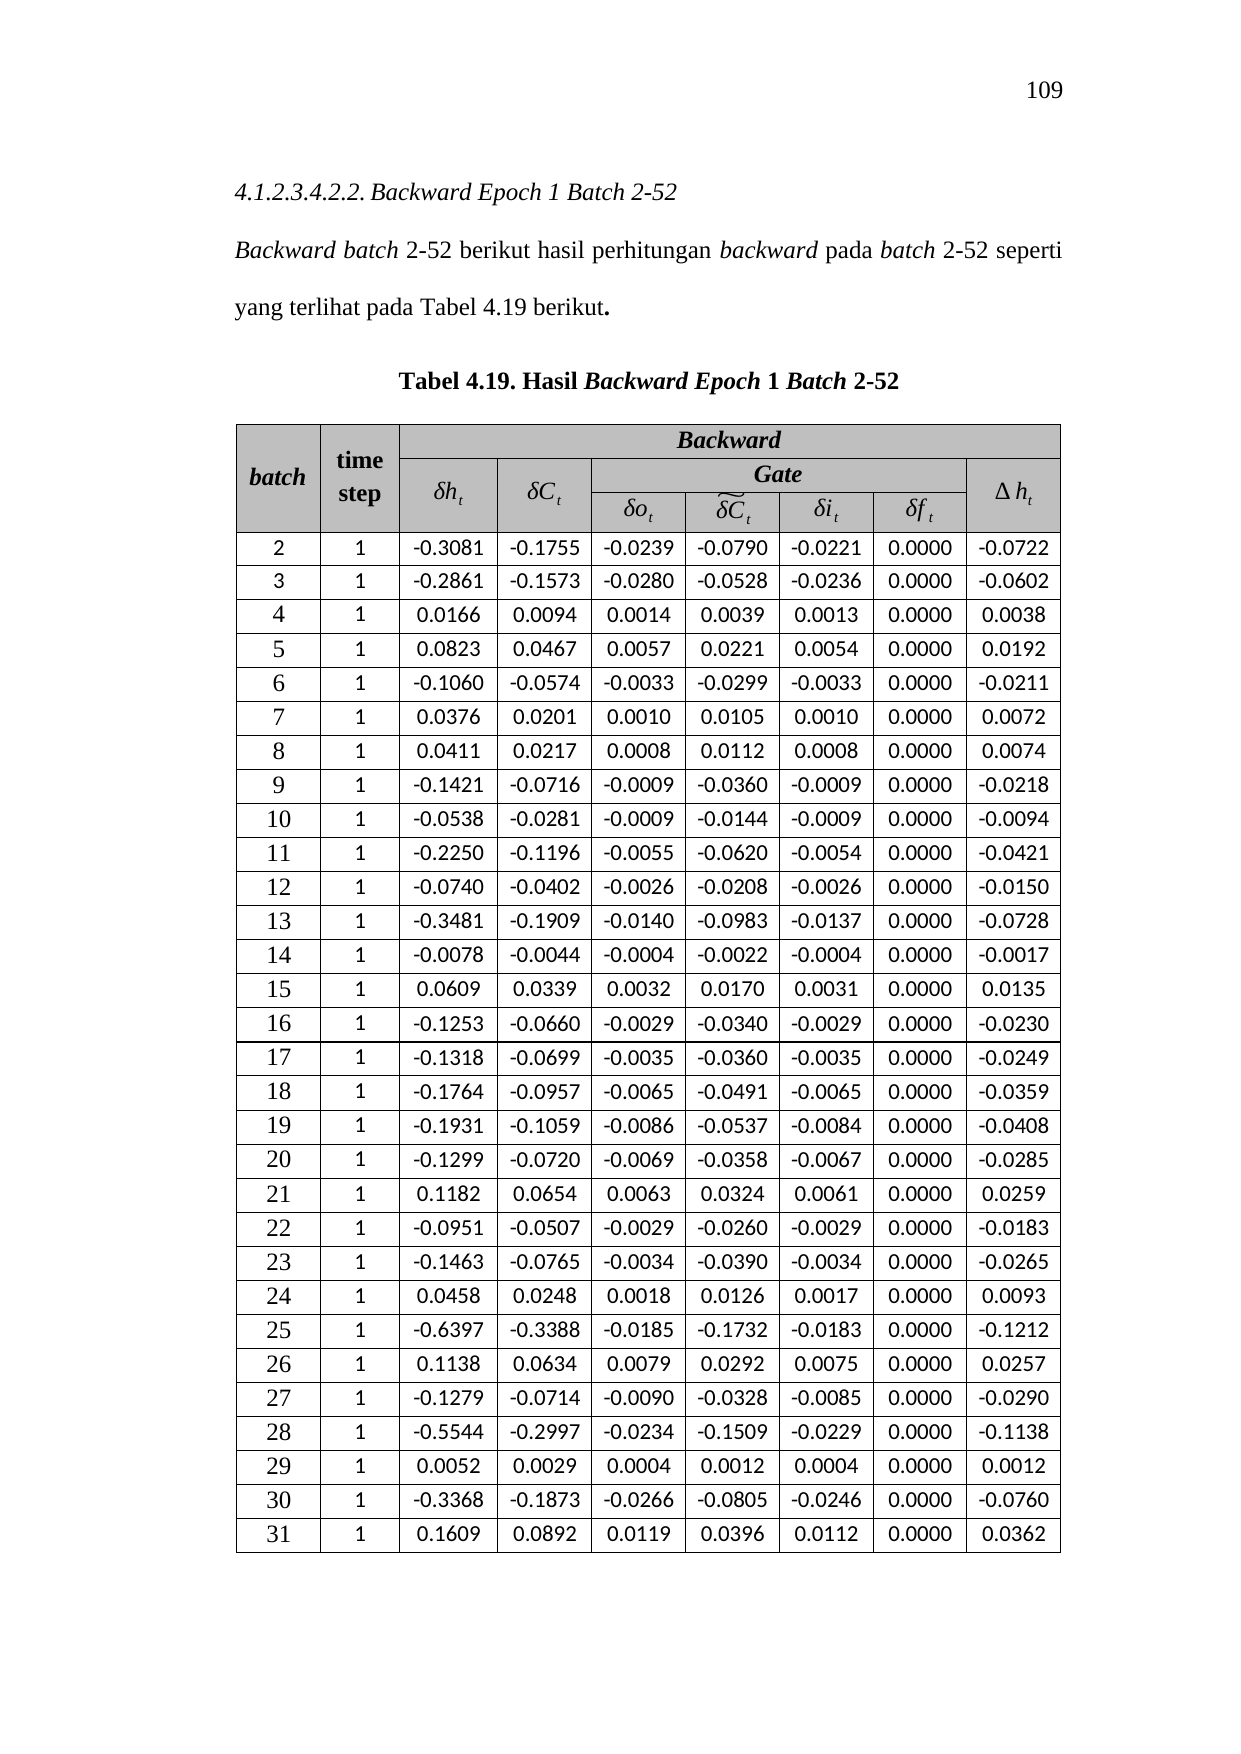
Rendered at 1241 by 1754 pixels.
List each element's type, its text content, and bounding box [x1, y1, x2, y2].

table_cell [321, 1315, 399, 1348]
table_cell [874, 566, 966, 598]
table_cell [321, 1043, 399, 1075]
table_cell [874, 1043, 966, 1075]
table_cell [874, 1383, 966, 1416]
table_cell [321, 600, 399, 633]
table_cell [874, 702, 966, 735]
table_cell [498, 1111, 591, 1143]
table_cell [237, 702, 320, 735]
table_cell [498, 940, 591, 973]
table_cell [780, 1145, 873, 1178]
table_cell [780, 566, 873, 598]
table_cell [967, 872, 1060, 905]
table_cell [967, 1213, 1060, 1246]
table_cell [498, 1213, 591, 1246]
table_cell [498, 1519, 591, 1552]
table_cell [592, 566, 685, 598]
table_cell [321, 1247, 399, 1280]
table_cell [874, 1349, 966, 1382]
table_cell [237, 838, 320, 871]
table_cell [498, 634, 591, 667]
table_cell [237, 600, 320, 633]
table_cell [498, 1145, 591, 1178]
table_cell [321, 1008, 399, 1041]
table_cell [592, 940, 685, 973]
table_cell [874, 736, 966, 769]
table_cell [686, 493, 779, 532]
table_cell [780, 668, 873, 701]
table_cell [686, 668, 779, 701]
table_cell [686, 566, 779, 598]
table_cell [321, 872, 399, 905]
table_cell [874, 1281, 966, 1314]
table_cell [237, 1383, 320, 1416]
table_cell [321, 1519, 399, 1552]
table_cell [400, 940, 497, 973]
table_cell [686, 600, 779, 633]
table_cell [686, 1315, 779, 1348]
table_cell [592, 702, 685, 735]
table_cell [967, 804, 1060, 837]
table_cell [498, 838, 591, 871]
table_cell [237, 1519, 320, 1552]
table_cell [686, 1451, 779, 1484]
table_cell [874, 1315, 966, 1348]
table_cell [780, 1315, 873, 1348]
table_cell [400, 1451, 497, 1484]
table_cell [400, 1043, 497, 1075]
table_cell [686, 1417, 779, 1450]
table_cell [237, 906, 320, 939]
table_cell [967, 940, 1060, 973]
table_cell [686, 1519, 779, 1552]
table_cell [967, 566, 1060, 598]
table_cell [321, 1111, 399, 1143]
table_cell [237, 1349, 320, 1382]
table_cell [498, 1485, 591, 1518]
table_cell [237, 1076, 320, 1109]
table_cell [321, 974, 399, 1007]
subtitle Backward Epoch 1 Batch 2-52 [234, 177, 1063, 206]
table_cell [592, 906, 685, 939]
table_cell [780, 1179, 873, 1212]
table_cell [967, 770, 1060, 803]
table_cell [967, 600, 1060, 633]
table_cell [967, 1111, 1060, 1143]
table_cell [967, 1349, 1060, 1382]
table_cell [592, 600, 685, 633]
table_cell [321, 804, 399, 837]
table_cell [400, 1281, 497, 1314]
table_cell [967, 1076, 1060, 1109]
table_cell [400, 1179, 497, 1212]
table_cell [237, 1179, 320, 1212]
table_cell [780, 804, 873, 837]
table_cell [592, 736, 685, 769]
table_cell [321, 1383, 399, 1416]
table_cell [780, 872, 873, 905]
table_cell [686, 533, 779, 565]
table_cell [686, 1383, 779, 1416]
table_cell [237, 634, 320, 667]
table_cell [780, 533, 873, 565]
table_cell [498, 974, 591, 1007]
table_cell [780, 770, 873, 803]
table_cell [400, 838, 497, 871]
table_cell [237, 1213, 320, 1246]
table_header batch [237, 425, 320, 532]
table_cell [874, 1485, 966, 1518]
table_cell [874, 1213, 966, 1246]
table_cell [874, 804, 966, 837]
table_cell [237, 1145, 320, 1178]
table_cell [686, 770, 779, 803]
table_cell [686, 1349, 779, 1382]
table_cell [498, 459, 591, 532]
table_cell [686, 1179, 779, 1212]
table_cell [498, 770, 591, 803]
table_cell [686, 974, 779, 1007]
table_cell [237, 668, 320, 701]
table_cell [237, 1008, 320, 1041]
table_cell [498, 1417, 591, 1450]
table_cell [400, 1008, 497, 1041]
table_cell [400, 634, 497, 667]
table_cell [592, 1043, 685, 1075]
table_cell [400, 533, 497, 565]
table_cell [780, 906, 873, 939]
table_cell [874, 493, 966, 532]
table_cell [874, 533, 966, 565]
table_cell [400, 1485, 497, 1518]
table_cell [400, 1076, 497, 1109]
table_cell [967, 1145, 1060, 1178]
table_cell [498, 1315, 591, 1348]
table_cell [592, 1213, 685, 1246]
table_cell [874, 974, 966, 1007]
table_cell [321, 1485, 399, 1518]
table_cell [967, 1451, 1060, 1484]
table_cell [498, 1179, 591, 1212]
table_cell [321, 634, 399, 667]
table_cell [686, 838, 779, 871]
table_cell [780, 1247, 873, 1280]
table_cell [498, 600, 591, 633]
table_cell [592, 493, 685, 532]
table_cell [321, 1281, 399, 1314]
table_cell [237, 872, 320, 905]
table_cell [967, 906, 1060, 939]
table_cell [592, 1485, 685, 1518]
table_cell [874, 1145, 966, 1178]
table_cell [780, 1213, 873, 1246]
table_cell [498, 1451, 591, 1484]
table_header time step [321, 425, 399, 532]
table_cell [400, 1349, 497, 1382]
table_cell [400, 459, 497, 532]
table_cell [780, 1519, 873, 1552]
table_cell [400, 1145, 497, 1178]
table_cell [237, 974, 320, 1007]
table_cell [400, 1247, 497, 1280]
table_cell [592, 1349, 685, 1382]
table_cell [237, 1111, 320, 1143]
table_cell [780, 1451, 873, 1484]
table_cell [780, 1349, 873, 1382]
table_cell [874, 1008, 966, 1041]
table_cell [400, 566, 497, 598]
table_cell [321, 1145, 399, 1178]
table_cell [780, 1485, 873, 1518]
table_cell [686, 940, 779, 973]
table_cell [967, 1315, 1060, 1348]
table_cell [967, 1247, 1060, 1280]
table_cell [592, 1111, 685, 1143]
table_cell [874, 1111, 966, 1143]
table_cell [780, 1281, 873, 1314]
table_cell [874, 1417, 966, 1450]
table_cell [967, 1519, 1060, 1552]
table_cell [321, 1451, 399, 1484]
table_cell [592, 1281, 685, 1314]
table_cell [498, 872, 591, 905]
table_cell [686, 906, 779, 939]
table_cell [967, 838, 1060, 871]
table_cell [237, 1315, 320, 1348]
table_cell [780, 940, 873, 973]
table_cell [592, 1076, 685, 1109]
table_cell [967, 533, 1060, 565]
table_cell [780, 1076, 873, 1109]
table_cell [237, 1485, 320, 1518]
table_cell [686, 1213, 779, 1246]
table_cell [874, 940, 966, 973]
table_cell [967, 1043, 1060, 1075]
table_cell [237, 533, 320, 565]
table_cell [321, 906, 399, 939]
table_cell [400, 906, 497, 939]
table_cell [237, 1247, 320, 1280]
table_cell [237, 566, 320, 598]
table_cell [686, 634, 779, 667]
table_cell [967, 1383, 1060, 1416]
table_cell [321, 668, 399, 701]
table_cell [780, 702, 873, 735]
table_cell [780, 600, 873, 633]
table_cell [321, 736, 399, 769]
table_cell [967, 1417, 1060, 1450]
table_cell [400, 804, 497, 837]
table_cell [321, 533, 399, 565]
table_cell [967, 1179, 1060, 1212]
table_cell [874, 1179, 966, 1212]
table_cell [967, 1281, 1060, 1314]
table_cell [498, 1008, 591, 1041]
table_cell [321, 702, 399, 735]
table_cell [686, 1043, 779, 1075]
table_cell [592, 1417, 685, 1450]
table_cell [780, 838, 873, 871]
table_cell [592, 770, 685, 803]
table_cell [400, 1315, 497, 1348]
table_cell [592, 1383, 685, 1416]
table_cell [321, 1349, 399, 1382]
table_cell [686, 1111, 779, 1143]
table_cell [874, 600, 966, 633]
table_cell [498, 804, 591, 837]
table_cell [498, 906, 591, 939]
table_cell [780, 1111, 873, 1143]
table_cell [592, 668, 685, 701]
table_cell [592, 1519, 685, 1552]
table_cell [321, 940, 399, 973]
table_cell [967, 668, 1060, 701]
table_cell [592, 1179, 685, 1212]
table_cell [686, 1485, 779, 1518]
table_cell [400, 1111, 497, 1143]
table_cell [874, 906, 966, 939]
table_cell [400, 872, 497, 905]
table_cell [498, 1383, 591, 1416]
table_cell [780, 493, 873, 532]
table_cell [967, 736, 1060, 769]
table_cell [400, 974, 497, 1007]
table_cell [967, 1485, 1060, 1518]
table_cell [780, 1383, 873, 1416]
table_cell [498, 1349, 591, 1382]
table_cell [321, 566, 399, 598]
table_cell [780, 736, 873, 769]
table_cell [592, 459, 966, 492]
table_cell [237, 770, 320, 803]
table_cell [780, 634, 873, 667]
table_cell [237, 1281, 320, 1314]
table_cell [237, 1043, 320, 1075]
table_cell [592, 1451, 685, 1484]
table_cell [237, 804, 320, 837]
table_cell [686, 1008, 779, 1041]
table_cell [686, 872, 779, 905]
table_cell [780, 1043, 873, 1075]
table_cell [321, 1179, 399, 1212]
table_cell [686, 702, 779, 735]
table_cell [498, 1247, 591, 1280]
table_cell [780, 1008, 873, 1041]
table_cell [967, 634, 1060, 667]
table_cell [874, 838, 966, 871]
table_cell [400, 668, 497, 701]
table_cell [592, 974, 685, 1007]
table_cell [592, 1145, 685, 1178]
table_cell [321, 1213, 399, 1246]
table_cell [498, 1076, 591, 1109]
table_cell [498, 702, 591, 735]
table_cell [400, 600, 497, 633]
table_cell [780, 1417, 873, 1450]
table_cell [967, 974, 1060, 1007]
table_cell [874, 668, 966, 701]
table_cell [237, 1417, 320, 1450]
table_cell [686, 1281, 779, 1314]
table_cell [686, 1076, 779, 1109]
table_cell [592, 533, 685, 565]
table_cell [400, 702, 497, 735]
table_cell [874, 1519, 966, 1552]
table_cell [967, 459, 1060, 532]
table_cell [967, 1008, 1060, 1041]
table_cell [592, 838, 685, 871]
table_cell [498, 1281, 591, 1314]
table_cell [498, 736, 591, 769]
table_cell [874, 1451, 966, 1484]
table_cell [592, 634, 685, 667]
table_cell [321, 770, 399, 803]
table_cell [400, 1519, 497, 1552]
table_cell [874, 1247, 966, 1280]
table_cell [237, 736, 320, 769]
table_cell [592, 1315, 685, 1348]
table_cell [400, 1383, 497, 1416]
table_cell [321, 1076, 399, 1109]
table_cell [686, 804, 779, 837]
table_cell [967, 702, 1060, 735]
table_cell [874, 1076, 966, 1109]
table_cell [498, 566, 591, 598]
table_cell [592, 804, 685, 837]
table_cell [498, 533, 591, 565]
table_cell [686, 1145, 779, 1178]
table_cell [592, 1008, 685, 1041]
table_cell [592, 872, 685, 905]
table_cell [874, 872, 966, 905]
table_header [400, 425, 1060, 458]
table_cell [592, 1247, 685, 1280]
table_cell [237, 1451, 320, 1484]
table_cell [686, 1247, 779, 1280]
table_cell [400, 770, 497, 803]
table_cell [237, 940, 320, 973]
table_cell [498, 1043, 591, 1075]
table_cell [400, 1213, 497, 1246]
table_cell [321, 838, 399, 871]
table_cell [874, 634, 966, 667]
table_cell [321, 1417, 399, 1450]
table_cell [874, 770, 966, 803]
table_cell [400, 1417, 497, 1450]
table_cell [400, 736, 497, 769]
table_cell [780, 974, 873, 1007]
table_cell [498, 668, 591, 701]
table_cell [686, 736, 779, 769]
